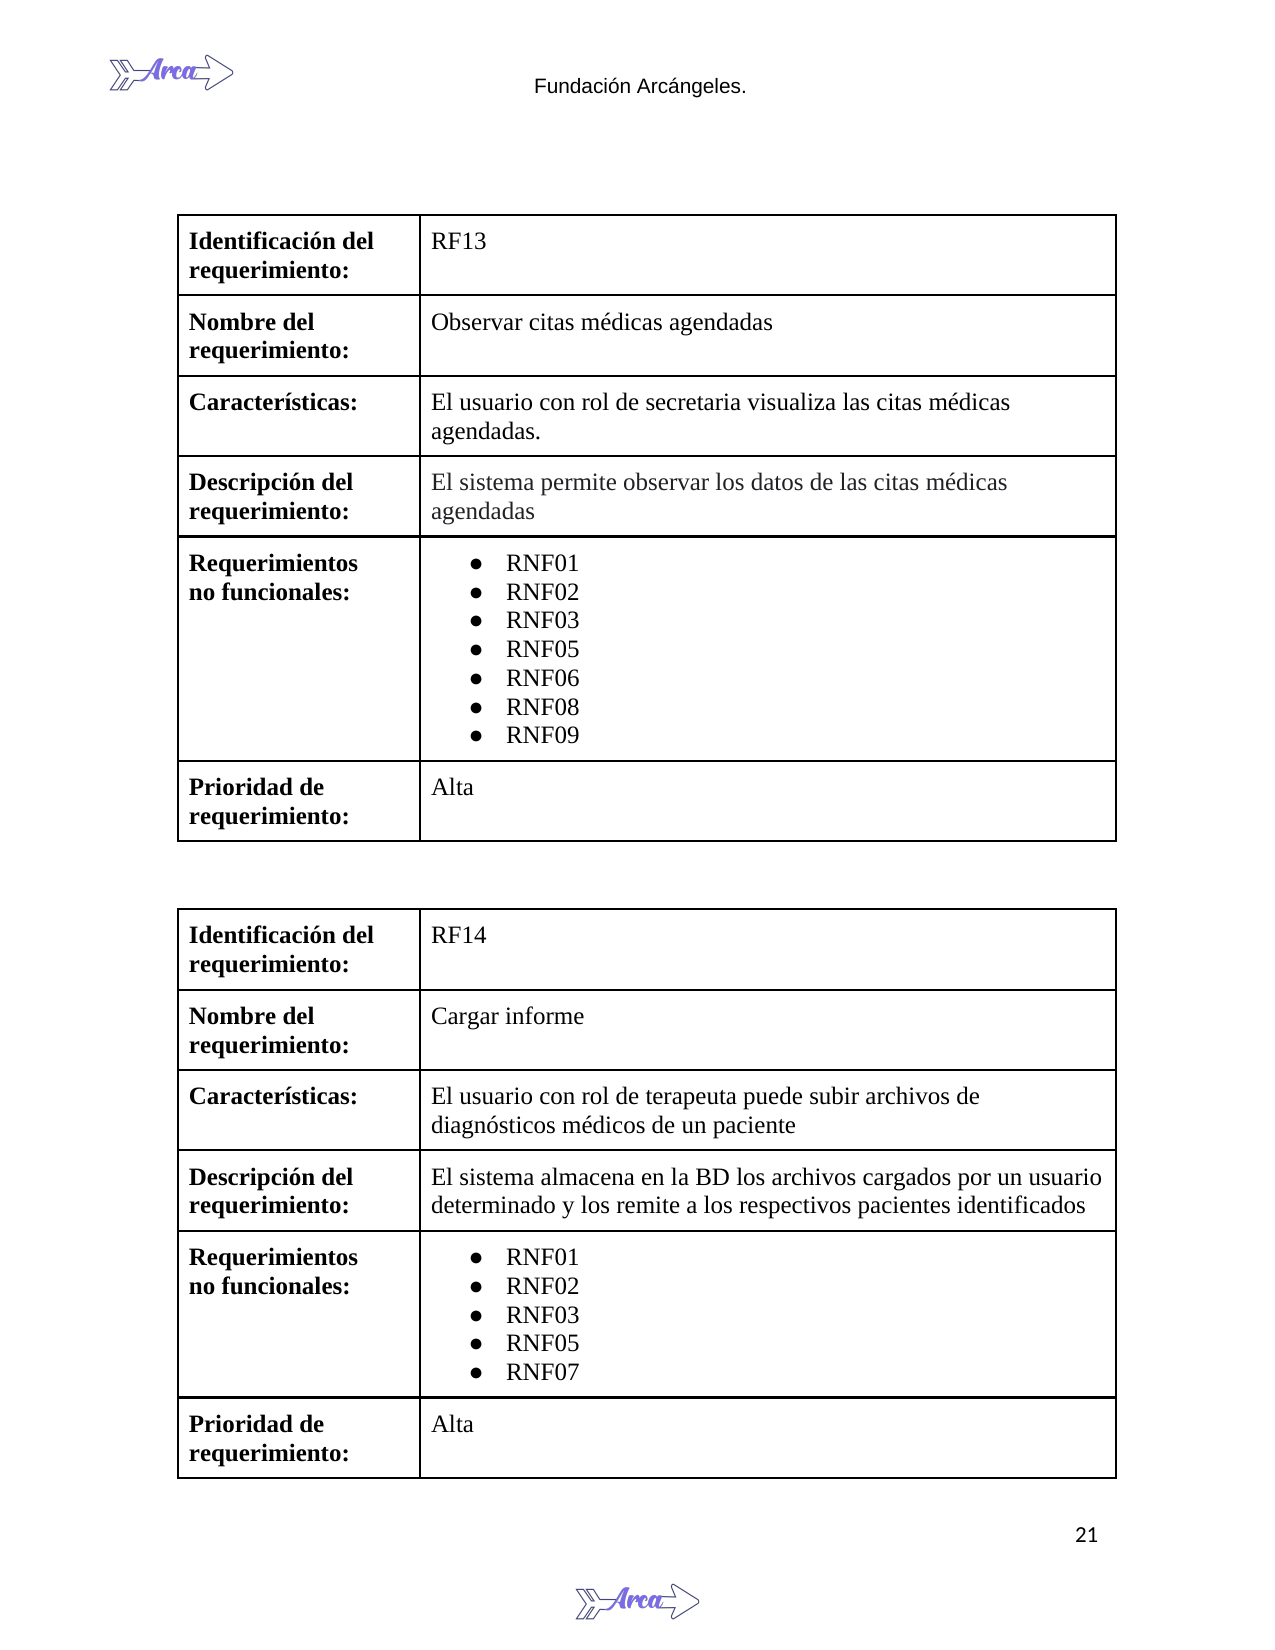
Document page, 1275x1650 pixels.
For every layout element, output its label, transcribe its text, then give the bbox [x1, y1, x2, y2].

table_cell RNF01 RNF02 RNF03 RNF05 RNF06 RNF08 RNF09 [421, 538, 1115, 759]
picture [106, 51, 237, 94]
table_header RF13 [421, 216, 1115, 294]
table_cell Características: [179, 377, 419, 455]
table_cell Prioridad de requerimiento: [179, 1399, 419, 1477]
table_cell Observar citas médicas agendadas [421, 296, 1115, 374]
table_cell Alta [421, 1399, 1115, 1477]
table_cell RNF01 RNF02 RNF03 RNF05 RNF07 [421, 1232, 1115, 1396]
table_cell Alta [421, 762, 1115, 840]
table_header Identificación del requerimiento: [179, 910, 419, 988]
table_cell Cargar informe [421, 991, 1115, 1069]
table_cell Requerimientos no funcionales: [179, 1232, 419, 1396]
table_cell Prioridad de requerimiento: [179, 762, 419, 840]
table_cell Nombre del requerimiento: [179, 296, 419, 374]
table_header RF14 [421, 910, 1115, 988]
table_header Identificación del requerimiento: [179, 216, 419, 294]
table_cell El usuario con rol de secretaria visualiza las citas médicas agendadas. [421, 377, 1115, 455]
picture [572, 1580, 703, 1623]
table_cell Descripción del requerimiento: [179, 1151, 419, 1230]
table_cell El sistema permite observar los datos de las citas médicas agendadas [421, 457, 1115, 535]
table_cell Nombre del requerimiento: [179, 991, 419, 1069]
table_cell El usuario con rol de terapeuta puede subir archivos de diagnósticos médicos de un paciente [421, 1071, 1115, 1149]
table_cell Requerimientos no funcionales: [179, 538, 419, 759]
table_cell Descripción del requerimiento: [179, 457, 419, 535]
table_cell El sistema almacena en la BD los archivos cargados por un usuario determinado y los remite a los respectivos pacientes identificados [421, 1151, 1115, 1230]
table_cell Características: [179, 1071, 419, 1149]
